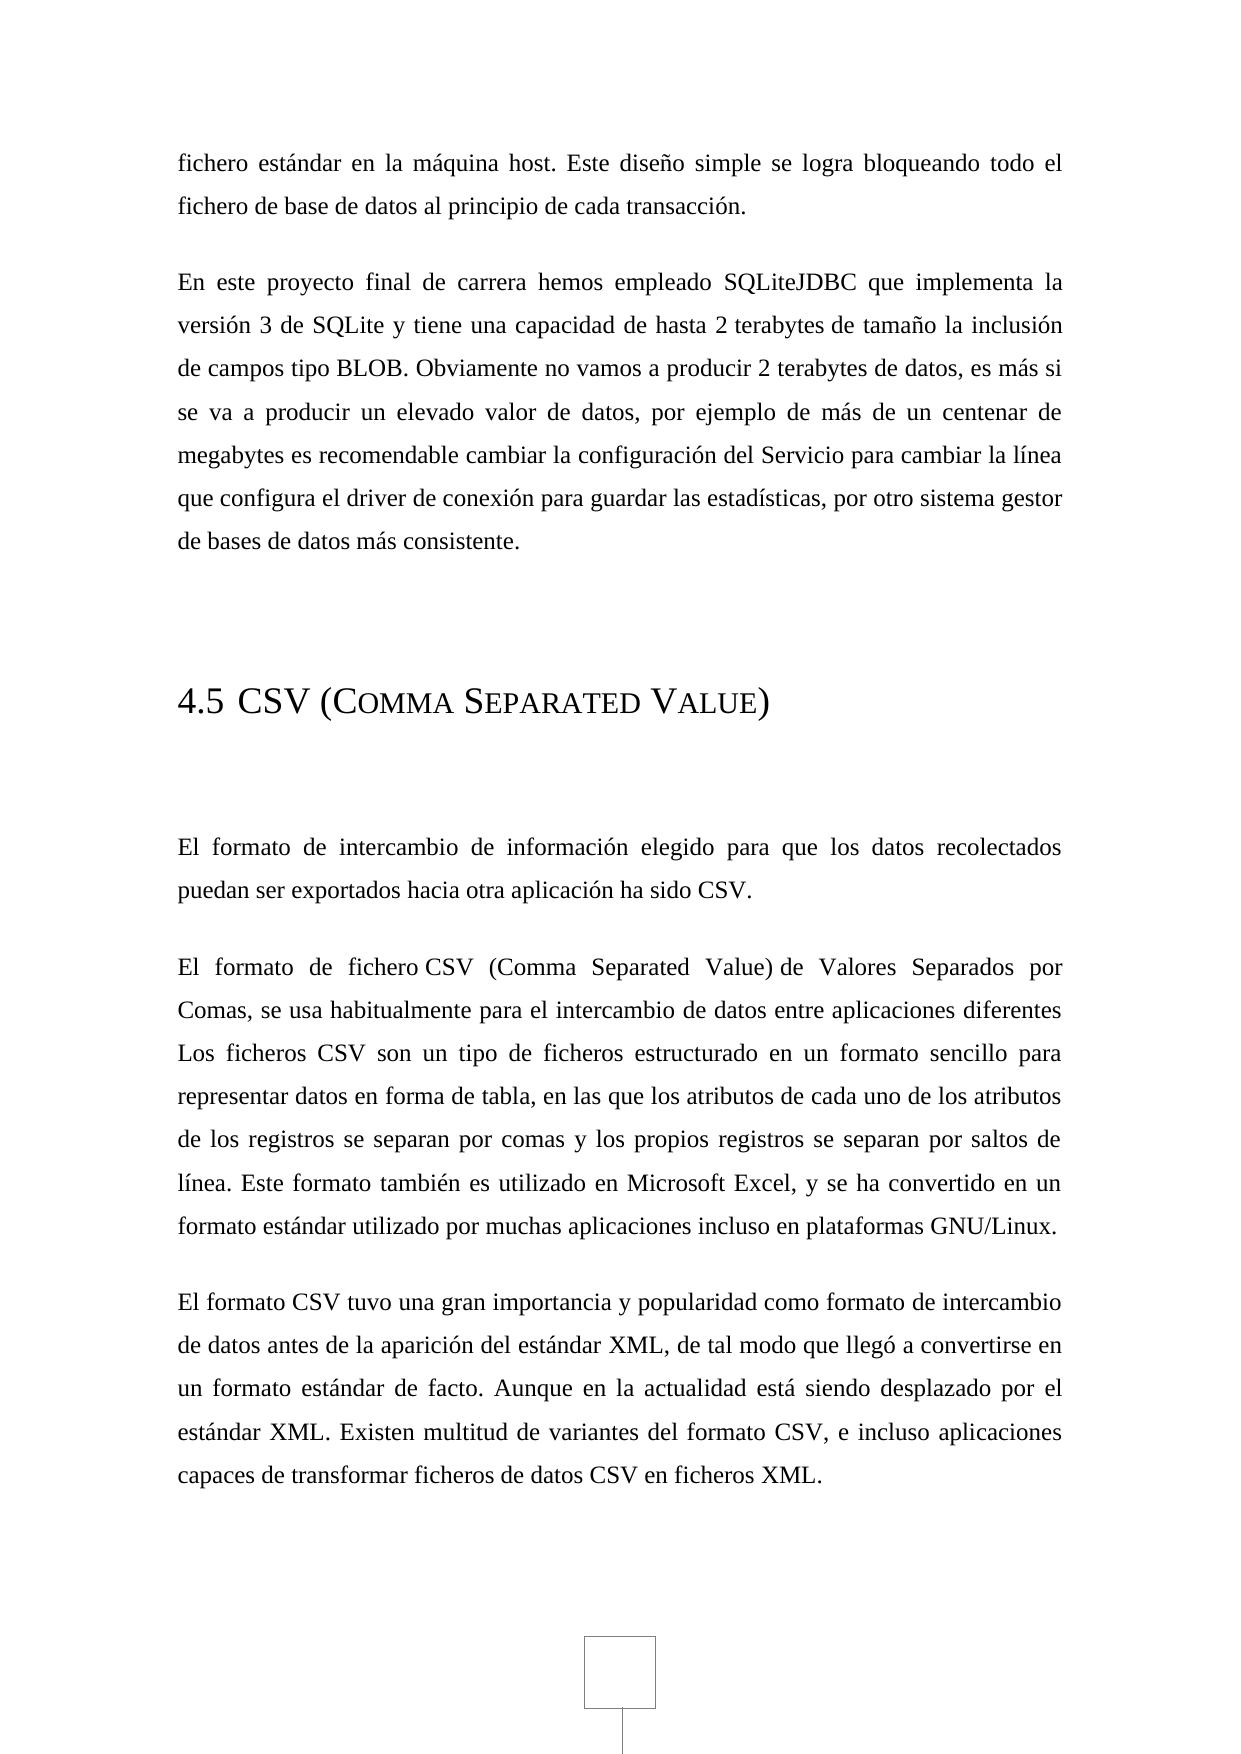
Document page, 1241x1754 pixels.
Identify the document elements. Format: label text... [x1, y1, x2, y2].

text El formato CSV tuvo una gran importancia y popularidad como formato de intercambio de datos antes de la aparición del estándar XML, de tal modo que llegó a convertirse en un formato estándar de facto. Aunque en la actualidad está siendo desplazado por el estándar XML. Existen multitud de variantes del formato CSV, e incluso aplicaciones capaces de transformar ficheros de datos CSV en ficheros XML. [177, 1287, 1063, 1488]
text El formato de intercambio de información elegido para que los datos recolectados puedan ser exportados hacia otra aplicación ha sido CSV. [177, 832, 1063, 904]
text El formato de fichero CSV (Comma Separated Value) de Valores Separados por Comas, se usa habitualmente para el intercambio de datos entre aplicaciones diferentes Los ficheros CSV son un tipo de ficheros estructurado en un formato sencillo para representar datos en forma de tabla, en las que los atributos de cada uno de los atributos de los registros se separan por comas y los propios registros se separan por saltos de línea. Este formato también es utilizado en Microsoft Excel, y se ha convertido en un formato estándar utilizado por muchas aplicaciones incluso en plataformas GNU/Linux. [177, 952, 1063, 1239]
text En este proyecto final de carrera hemos empleado SQLiteJDBC que implementa la versión 3 de SQLite y tiene una capacidad de hasta 2 terabytes de tamaño la inclusión de campos tipo BLOB. Obviamente no vamos a producir 2 terabytes de datos, es más si se va a producir un elevado valor de datos, por ejemplo de más de un centenar de megabytes es recomendable cambiar la configuración del Servicio para cambiar la línea que configura el driver de conexión para guardar las estadísticas, por otro sistema gestor de bases de datos más consistente. [177, 267, 1063, 555]
subtitle CSV (Comma Separated Value) [177, 679, 1063, 722]
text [177, 148, 1063, 219]
